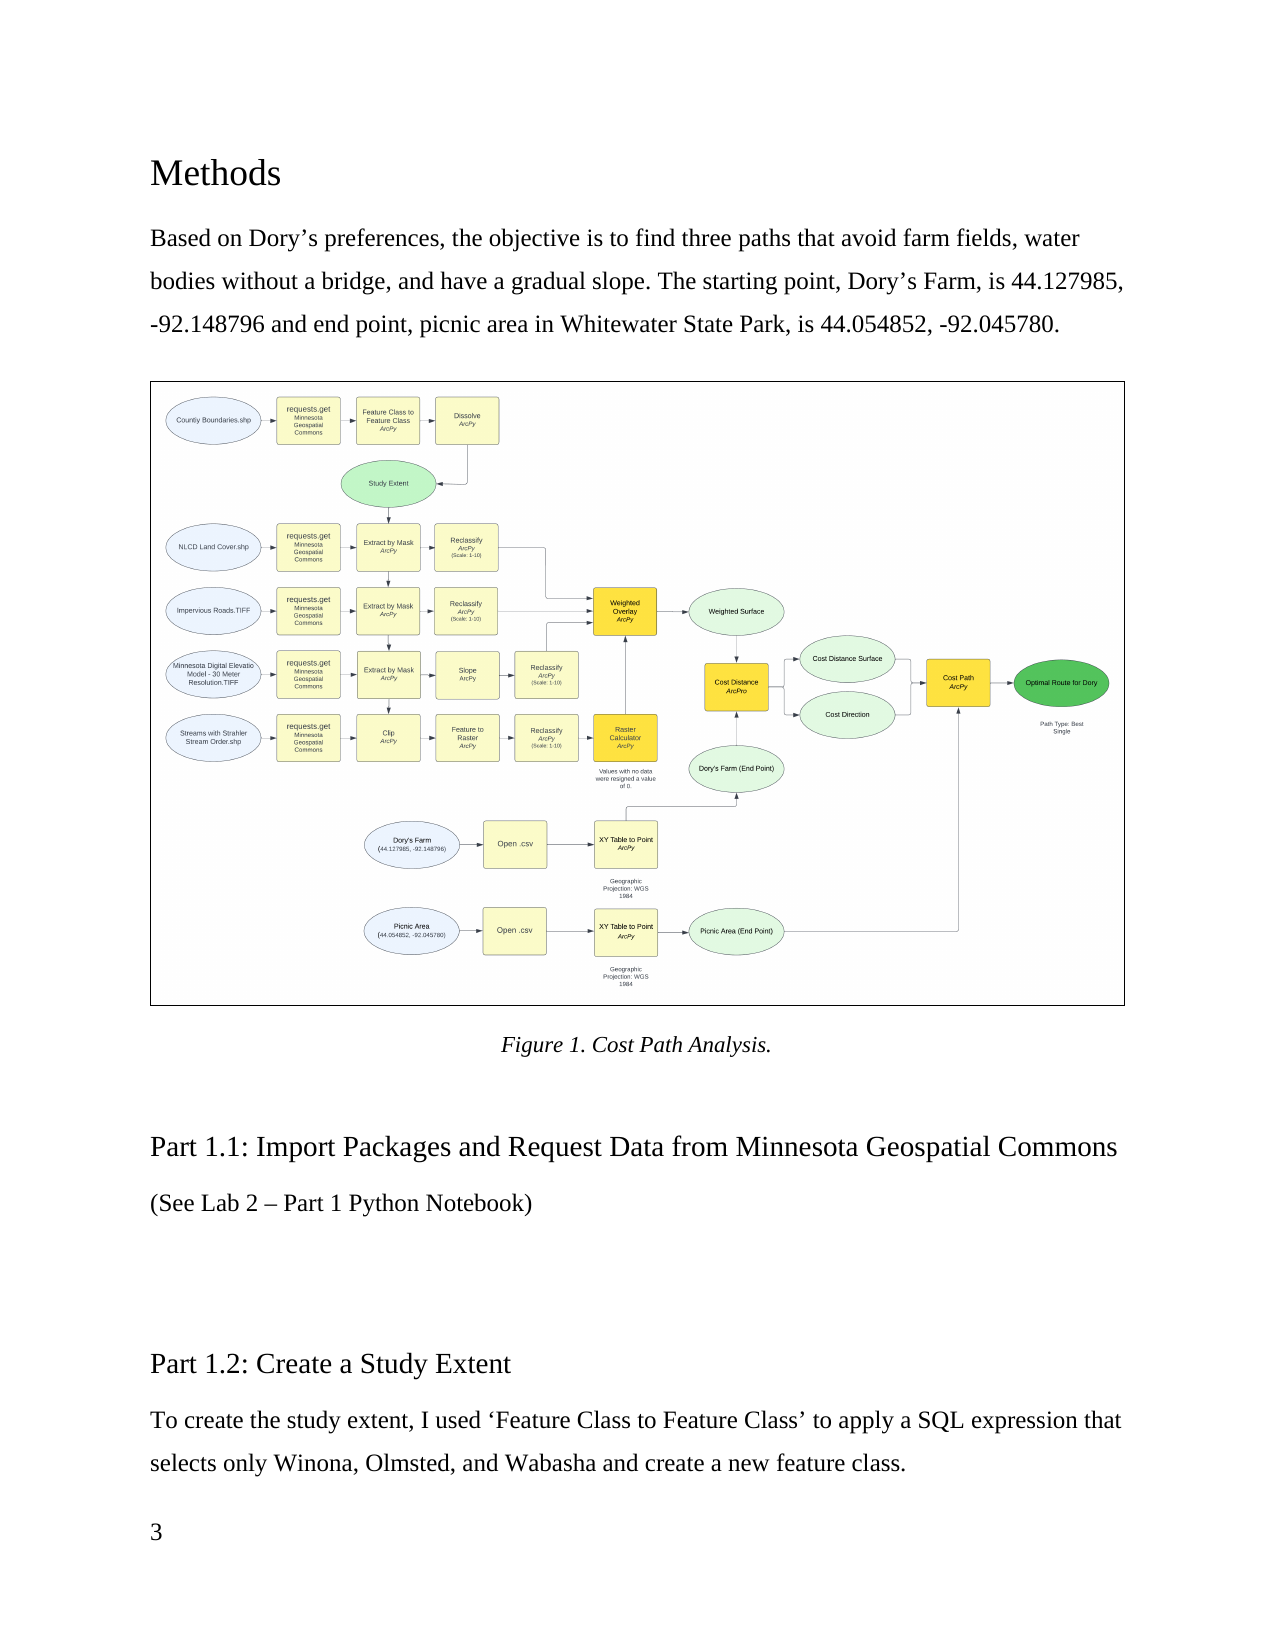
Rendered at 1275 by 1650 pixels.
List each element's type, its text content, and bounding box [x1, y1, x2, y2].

text Based on Dory’s preferences, the objective is to find three paths that avoid farm fields, water bodies without a bridge, and have a gradual slope. The starting point, Dory’s Farm, is 44.127985, -92.148796 and end point, picnic area in Whitewater State Park, is 44.054852, -92.045780. [150, 223, 1125, 338]
text (See Lab 2 – Part 1 Python Notebook) [150, 1188, 1125, 1217]
subtitle Methods [150, 150, 1125, 193]
picture [151, 382, 1124, 1005]
text To create the study extent, I used ‘Feature Class to Feature Class’ to apply a SQL expression that selects only Winona, Olmsted, and Wabasha and create a new feature class. [150, 1405, 1125, 1477]
subtitle Part 1.1: Import Packages and Request Data from Minnesota Geospatial Commons [150, 1129, 1125, 1163]
subtitle Part 1.2: Create a Study Extent [150, 1346, 1125, 1380]
text Figure 1. Cost Path Analysis. [150, 1031, 1125, 1057]
